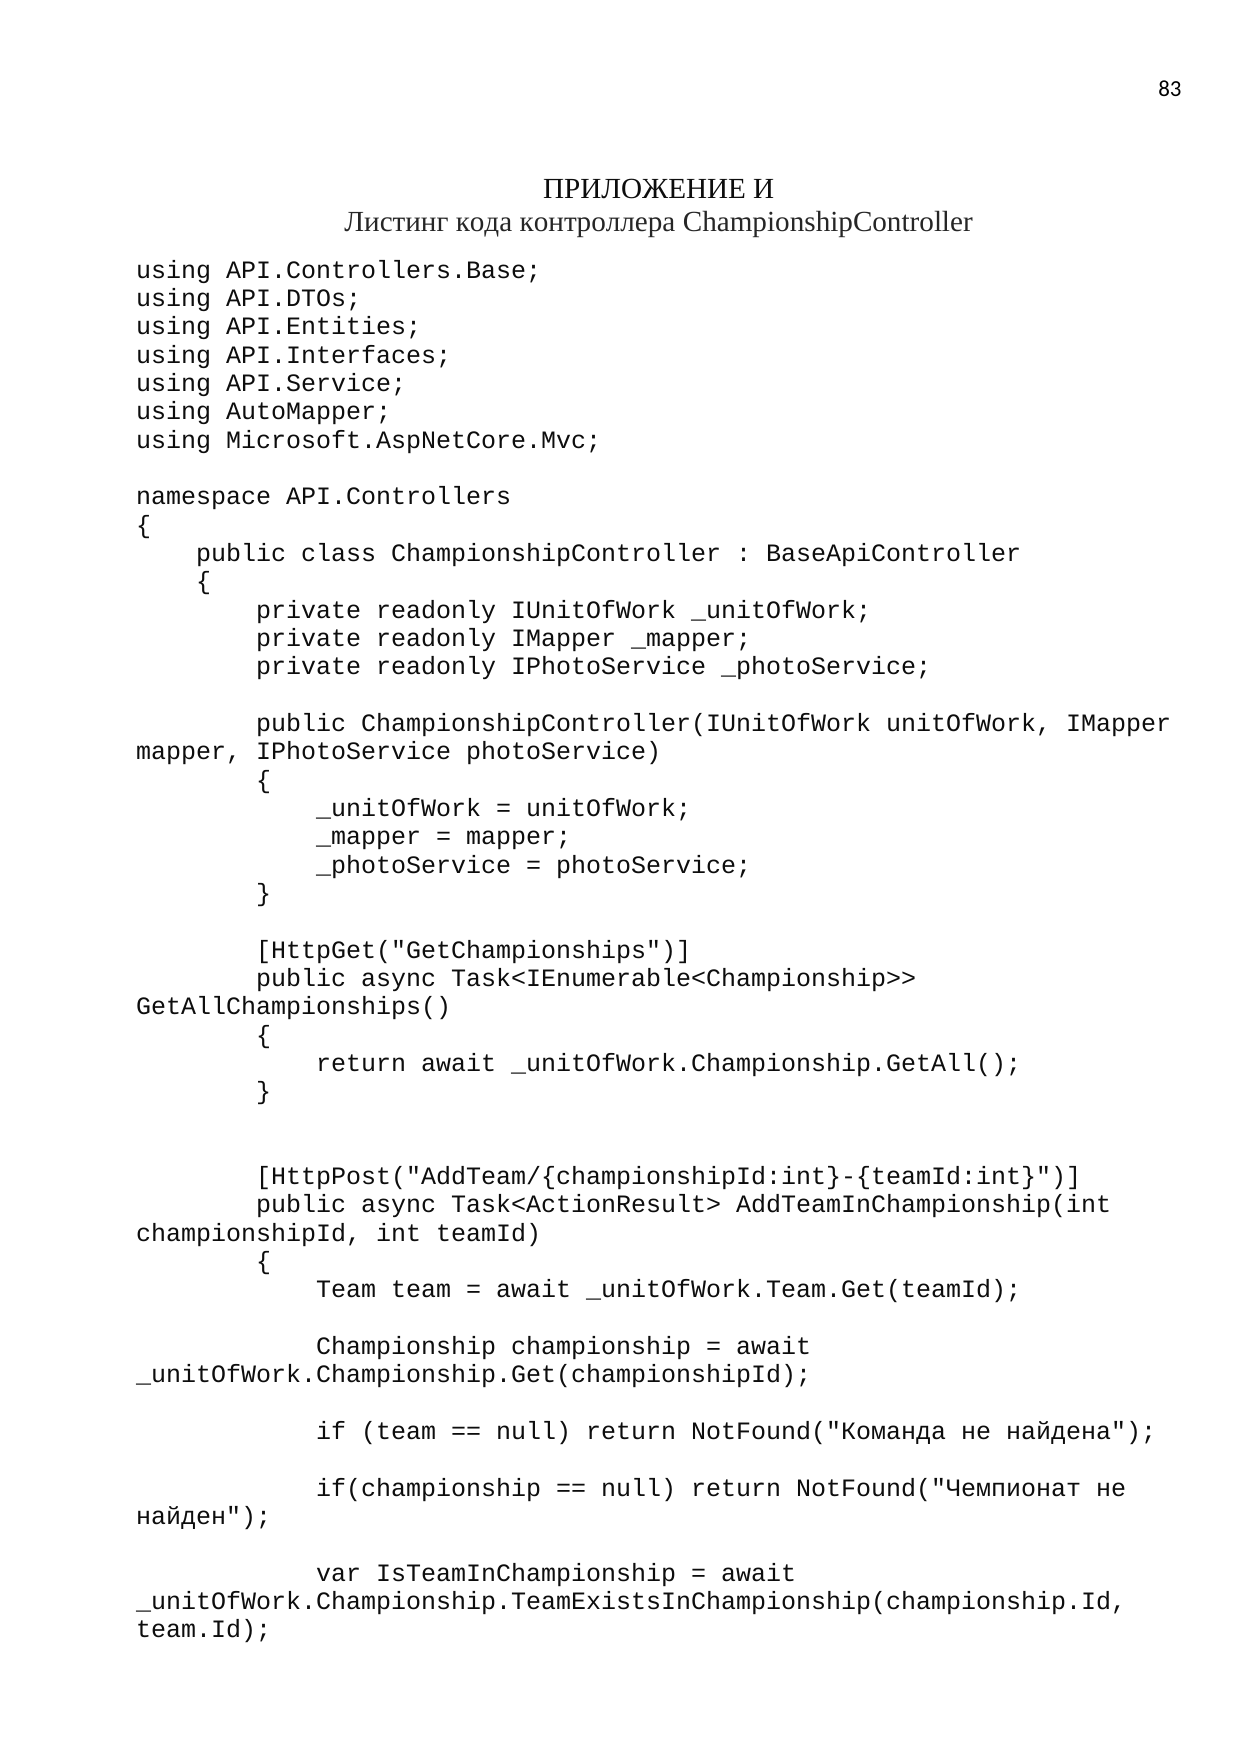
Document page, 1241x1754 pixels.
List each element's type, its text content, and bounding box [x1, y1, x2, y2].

text [HttpGet("GetChampionships")] [136, 937, 1181, 966]
text { [136, 1249, 1181, 1277]
text using Microsoft.AspNetCore.Mvc; [136, 427, 1181, 456]
text if(championship == null) return NotFound("Чемпионат не найден"); [136, 1475, 1181, 1532]
text } [136, 1079, 1181, 1107]
text using API.DTOs; [136, 286, 1181, 314]
text ПРИЛОЖЕНИЕ И [136, 171, 1181, 204]
text if (team == null) return NotFound("Команда не найдена"); [136, 1419, 1181, 1447]
text _unitOfWork = unitOfWork; [136, 796, 1181, 824]
text Листинг кода контроллера ChampionshipController [136, 204, 1181, 238]
text using AutoMapper; [136, 399, 1181, 427]
text Team team = await _unitOfWork.Team.Get(teamId); [136, 1277, 1181, 1305]
text _photoService = photoService; [136, 852, 1181, 881]
text { [136, 767, 1181, 796]
text using API.Controllers.Base; [136, 257, 1181, 286]
text using API.Service; [136, 371, 1181, 399]
text private readonly IUnitOfWork _unitOfWork; [136, 597, 1181, 626]
text private readonly IPhotoService _photoService; [136, 654, 1181, 682]
text using API.Entities; [136, 314, 1181, 342]
text public async Task<ActionResult> AddTeamInChampionship(int championshipId, int teamId) [136, 1192, 1181, 1249]
text { [136, 1022, 1181, 1051]
text var IsTeamInChampionship = await _unitOfWork.Championship.TeamExistsInChampionship(championship.Id, team.Id); [136, 1560, 1181, 1645]
text _mapper = mapper; [136, 824, 1181, 852]
text [HttpPost("AddTeam/{championshipId:int}-{teamId:int}")] [136, 1164, 1181, 1192]
text private readonly IMapper _mapper; [136, 626, 1181, 654]
text public async Task<IEnumerable<Championship>> GetAllChampionships() [136, 966, 1181, 1022]
text { [136, 512, 1181, 541]
text } [136, 881, 1181, 909]
text public class ChampionshipController : BaseApiController [136, 541, 1181, 569]
text using API.Interfaces; [136, 342, 1181, 371]
text namespace API.Controllers [136, 484, 1181, 512]
text Championship championship = await _unitOfWork.Championship.Get(championshipId); [136, 1334, 1181, 1390]
text public ChampionshipController(IUnitOfWork unitOfWork, IMapper mapper, IPhotoService photoService) [136, 711, 1181, 767]
text return await _unitOfWork.Championship.GetAll(); [136, 1051, 1181, 1079]
text { [136, 569, 1181, 597]
